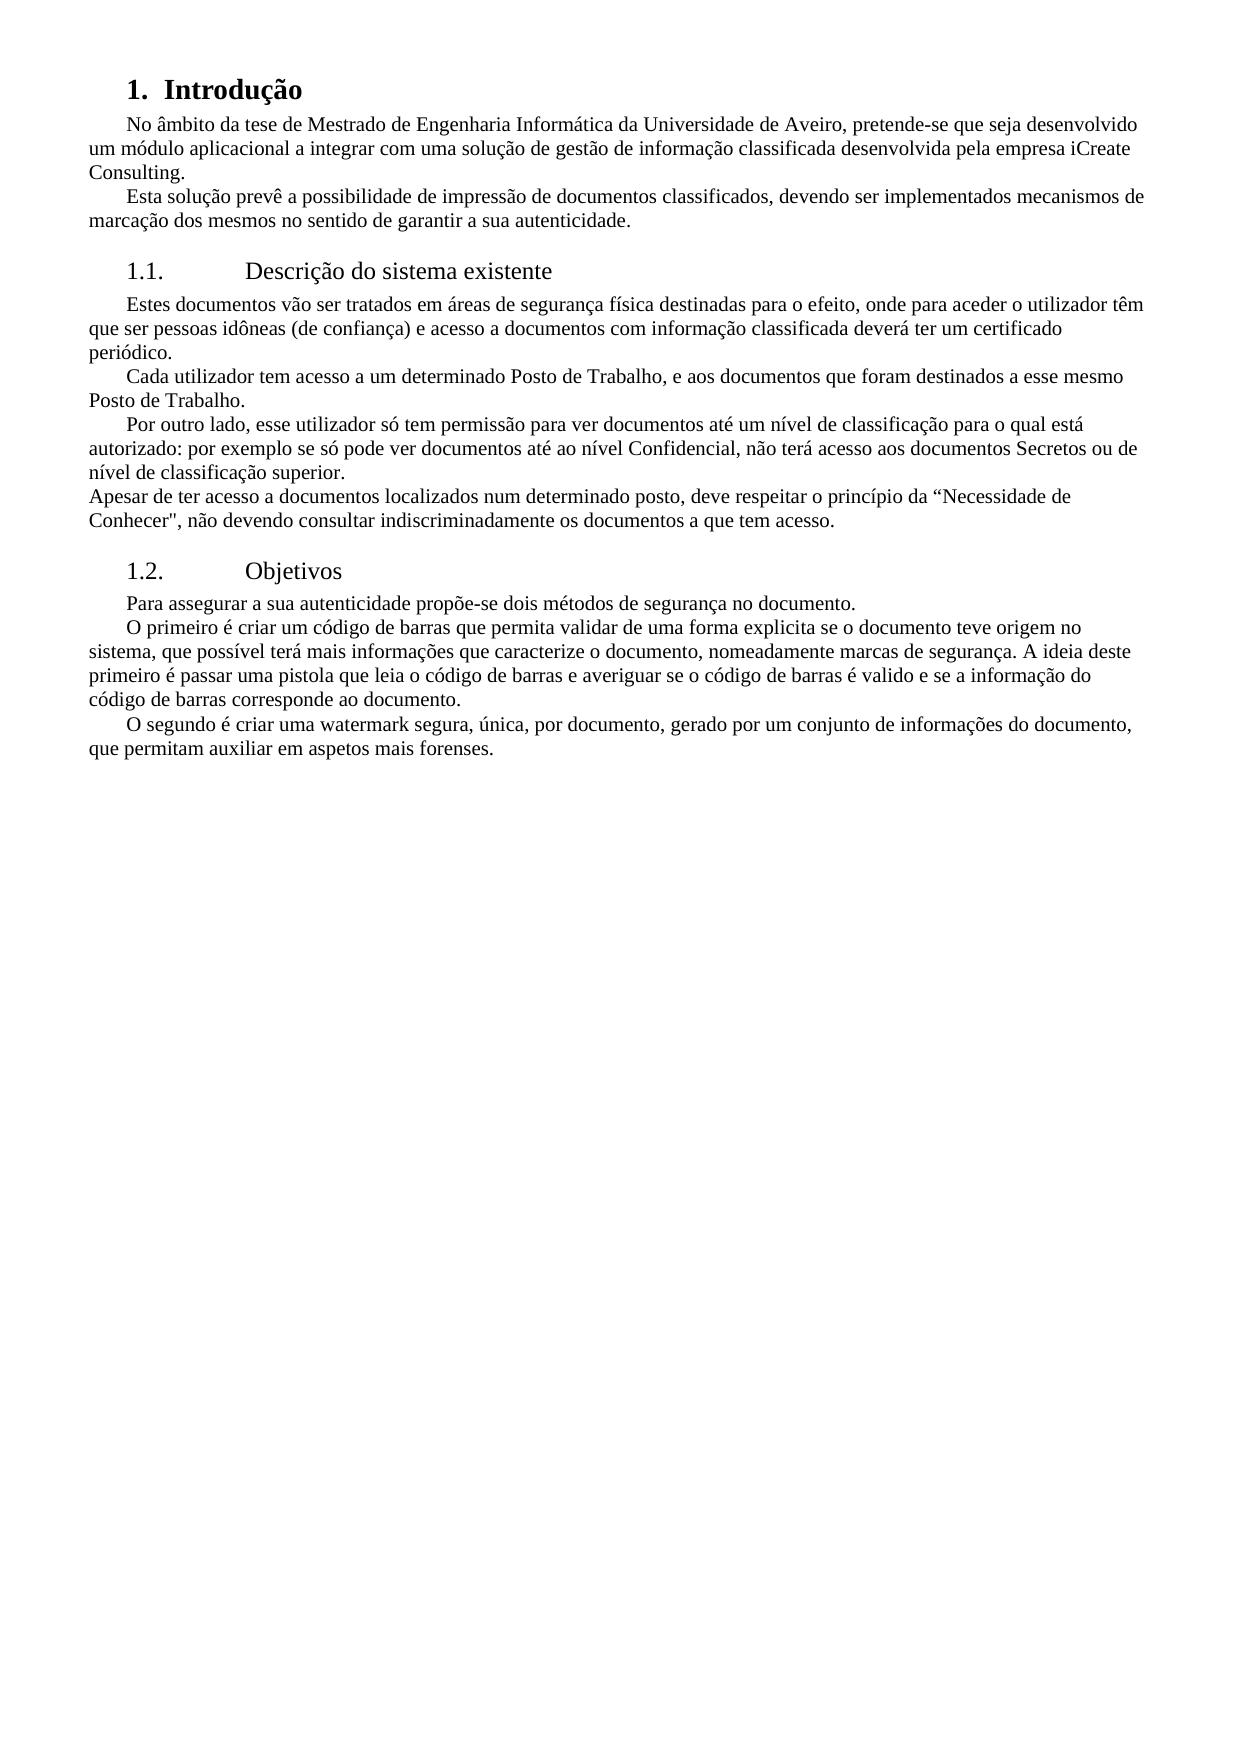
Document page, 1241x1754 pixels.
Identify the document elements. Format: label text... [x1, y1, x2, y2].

subtitle Descrição do sistema existente [126, 256, 1152, 285]
subtitle Objetivos [126, 556, 1152, 585]
text Estes documentos vão ser tratados em áreas de segurança física destinadas para o efeito, onde para aceder o utilizador têm que ser pessoas idôneas (de confiança) e acesso a documentos com informação classificada deverá ter um certificado periódico. [89, 291, 1152, 364]
text Esta solução prevê a possibilidade de impressão de documentos classificados, devendo ser implementados mecanismos de marcação dos mesmos no sentido de garantir a sua autenticidade. [89, 184, 1152, 232]
text Para assegurar a sua autenticidade propõe-se dois métodos de segurança no documento. [89, 591, 1152, 615]
text O primeiro é criar um código de barras que permita validar de uma forma explicita se o documento teve origem no sistema, que possível terá mais informações que caracterize o documento, nomeadamente marcas de segurança. A ideia deste primeiro é passar uma pistola que leia o código de barras e averiguar se o código de barras é valido e se a informação do código de barras corresponde ao documento. [89, 615, 1152, 711]
text Por outro lado, esse utilizador só tem permissão para ver documentos até um nível de classificação para o qual está autorizado: por exemplo se só pode ver documentos até ao nível Confidencial, não terá acesso aos documentos Secretos ou de nível de classificação superior. [89, 412, 1152, 484]
text Apesar de ter acesso a documentos localizados num determinado posto, deve respeitar o princípio da “Necessidade de Conhecer", não devendo consultar indiscriminadamente os documentos a que tem acesso. [89, 484, 1152, 532]
text Cada utilizador tem acesso a um determinado Posto de Trabalho, e aos documentos que foram destinados a esse mesmo Posto de Trabalho. [89, 364, 1152, 412]
subtitle Introdução [126, 72, 1152, 106]
text No âmbito da tese de Mestrado de Engenharia Informática da Universidade de Aveiro, pretende-se que seja desenvolvido um módulo aplicacional a integrar com uma solução de gestão de informação classificada desenvolvida pela empresa iCreate Consulting. [89, 112, 1152, 184]
text O segundo é criar uma watermark segura, única, por documento, gerado por um conjunto de informações do documento, que permitam auxiliar em aspetos mais forenses. [89, 711, 1152, 759]
